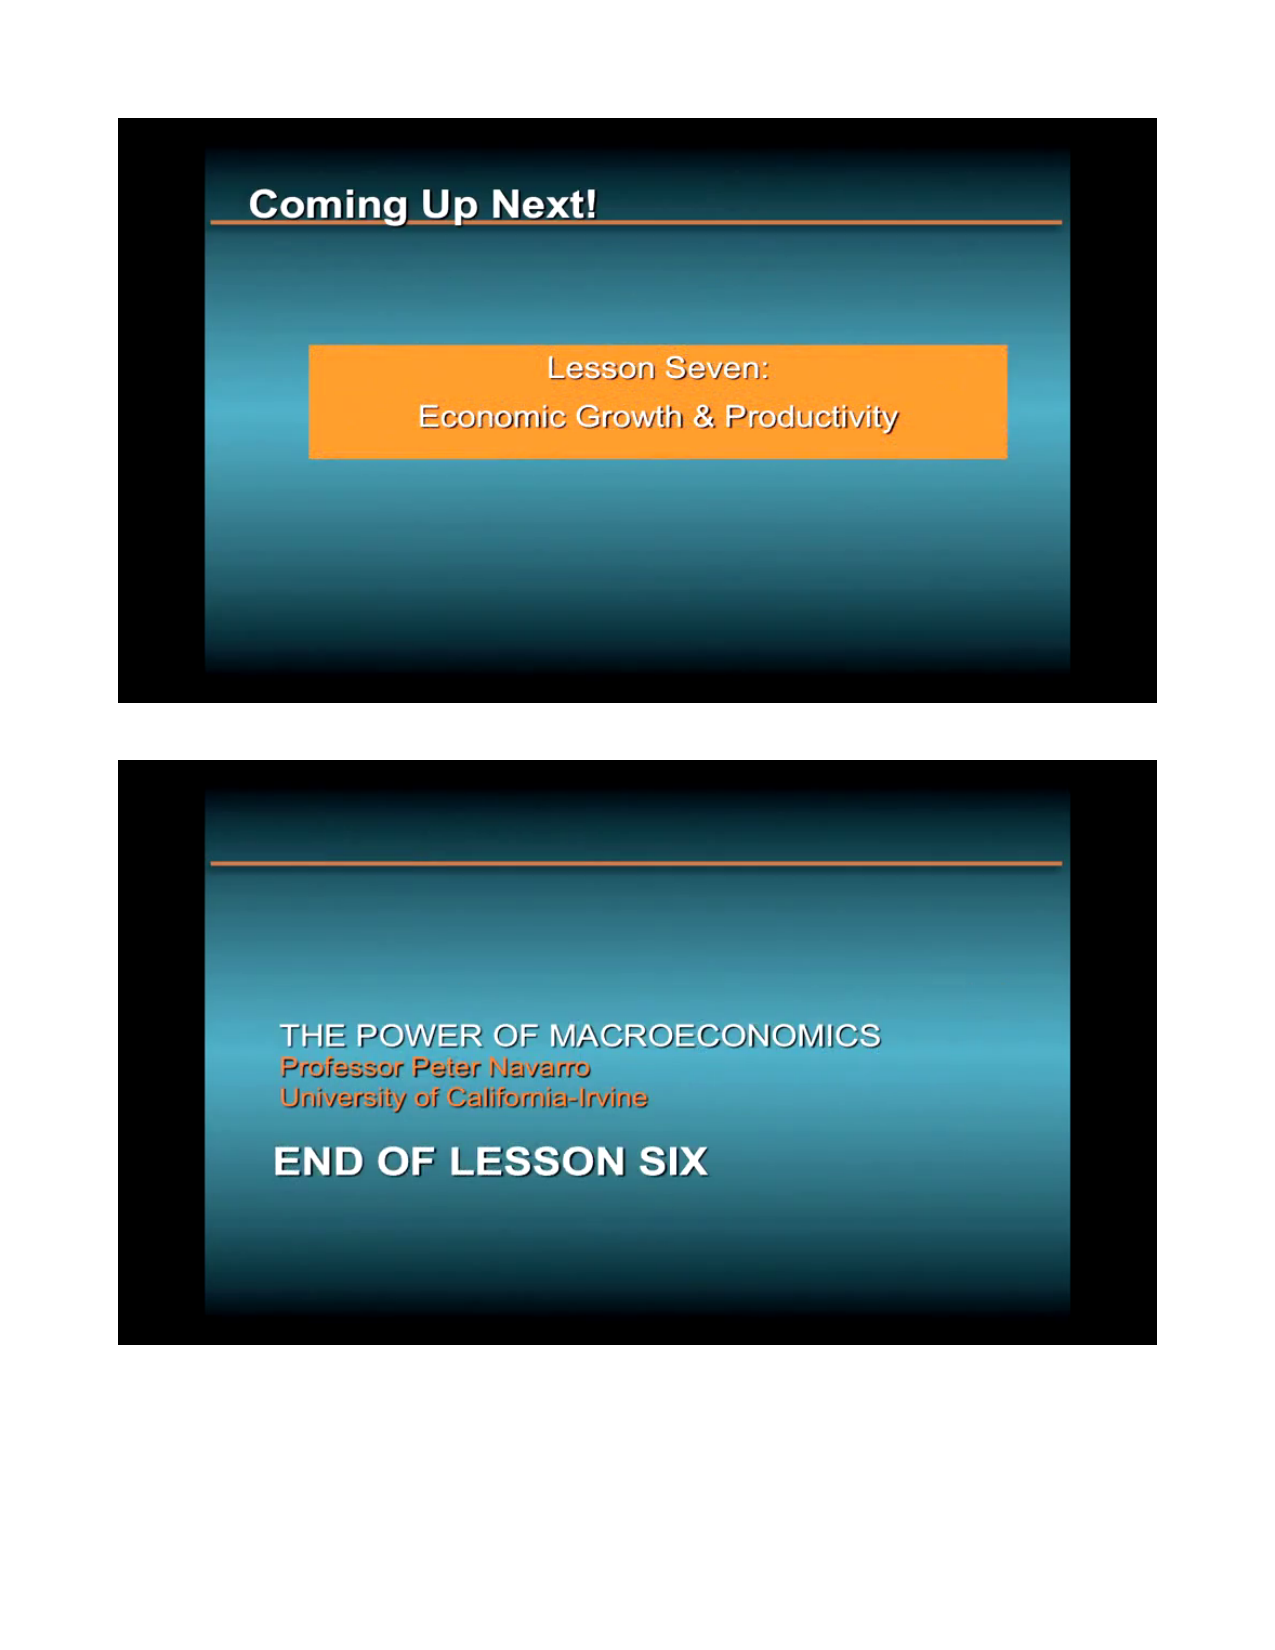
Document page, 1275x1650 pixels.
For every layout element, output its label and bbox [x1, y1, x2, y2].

picture [118, 760, 1157, 1345]
picture [118, 118, 1157, 703]
